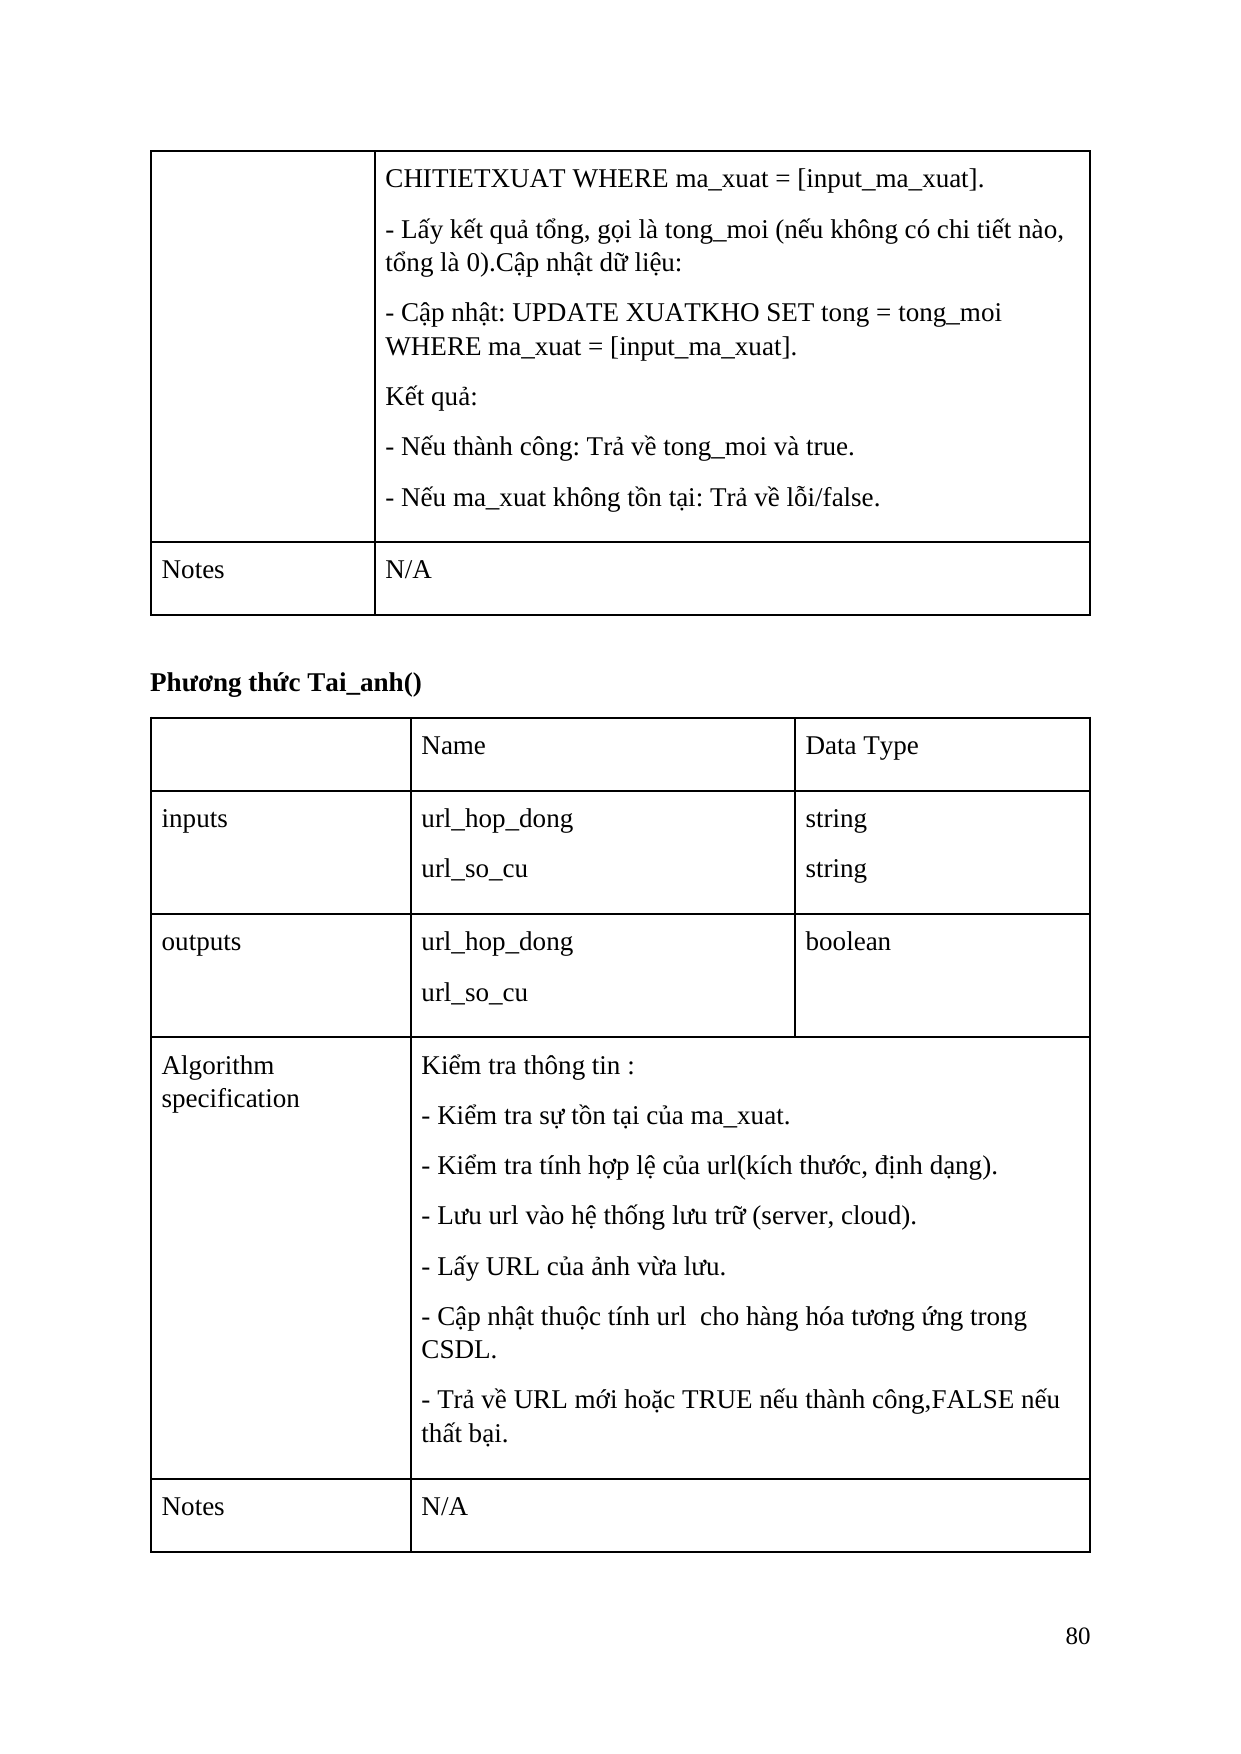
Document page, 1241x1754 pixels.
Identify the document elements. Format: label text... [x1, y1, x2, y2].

table_cell Algorithm specification [152, 1038, 410, 1478]
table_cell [152, 152, 374, 541]
table_cell url_hop_dong url_so_cu [412, 915, 794, 1036]
table_cell N/A [412, 1480, 1089, 1551]
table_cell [376, 152, 1089, 541]
table_header Data Type [796, 719, 1089, 790]
table_cell string string [796, 792, 1089, 913]
table_cell outputs [152, 915, 410, 1036]
text Phương thức Tai_anh() [150, 666, 1090, 698]
table_cell Notes [152, 543, 374, 614]
table_header [152, 719, 410, 790]
table_cell url_hop_dong url_so_cu [412, 792, 794, 913]
table_header Name [412, 719, 794, 790]
table_cell inputs [152, 792, 410, 913]
table_cell Notes [152, 1480, 410, 1551]
table_cell boolean [796, 915, 1089, 1036]
table_cell Kiểm tra thông tin : - Kiểm tra sự tồn tại của ma_xuat. - Kiểm tra tính hợp lệ của url(kích thước, định dạng). - Lưu url vào hệ thống lưu trữ (server, cloud). - Lấy URL của ảnh vừa lưu. - Cập nhật thuộc tính url cho hàng hóa tương ứng trong CSDL. - Trả về URL mới hoặc TRUE nếu thành công,FALSE nếu thất bại. [412, 1038, 1089, 1478]
table_cell N/A [376, 543, 1089, 614]
